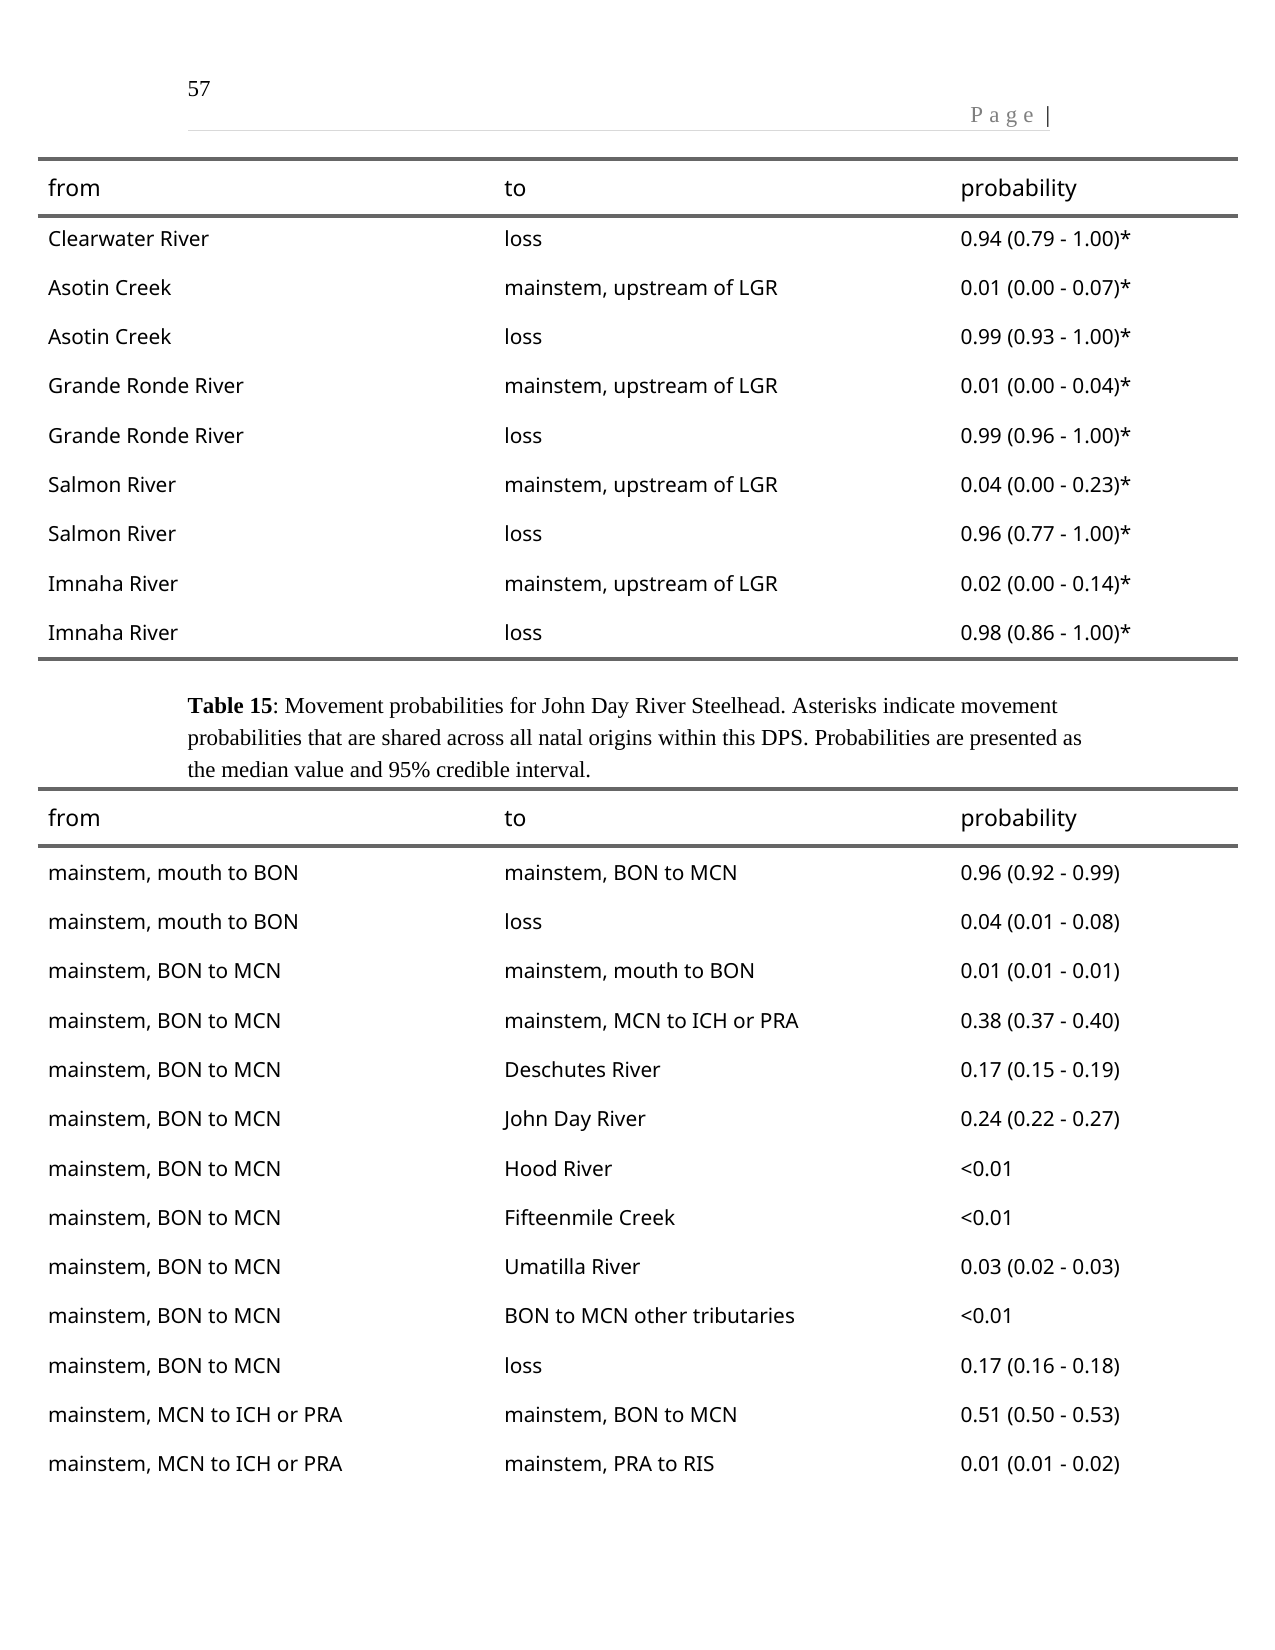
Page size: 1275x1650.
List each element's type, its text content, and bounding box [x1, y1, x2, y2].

table_header probability [950, 161, 1237, 213]
table_cell 0.04 (0.00 - 0.23)* [950, 460, 1237, 509]
table_cell Hood River [494, 1143, 950, 1193]
table_cell 0.04 (0.01 - 0.08) [950, 897, 1237, 946]
table_cell John Day River [494, 1094, 950, 1143]
table_cell Asotin Creek [38, 263, 494, 312]
table_cell mainstem, mouth to BON [494, 946, 950, 996]
table_cell Salmon River [38, 509, 494, 558]
table_header from [38, 161, 494, 213]
table_cell 0.99 (0.93 - 1.00)* [950, 312, 1237, 361]
table_cell mainstem, mouth to BON [38, 897, 494, 946]
table_cell mainstem, MCN to ICH or PRA [38, 1390, 494, 1439]
table_cell 0.96 (0.92 - 0.99) [950, 848, 1237, 897]
table_cell mainstem, upstream of LGR [494, 263, 950, 312]
table_cell loss [494, 312, 950, 361]
table_cell 0.24 (0.22 - 0.27) [950, 1094, 1237, 1143]
table_cell Grande Ronde River [38, 361, 494, 411]
table_cell 0.98 (0.86 - 1.00)* [950, 608, 1237, 657]
table_cell mainstem, upstream of LGR [494, 361, 950, 411]
table_cell loss [494, 218, 950, 263]
table_cell Imnaha River [38, 558, 494, 608]
table_cell mainstem, BON to MCN [38, 1291, 494, 1340]
table_cell <0.01 [950, 1291, 1237, 1340]
table_cell Deschutes River [494, 1045, 950, 1094]
table_cell 0.38 (0.37 - 0.40) [950, 996, 1237, 1045]
table_cell 0.01 (0.01 - 0.02) [950, 1439, 1237, 1488]
table_cell Umatilla River [494, 1242, 950, 1291]
table_cell mainstem, mouth to BON [38, 848, 494, 897]
table_cell mainstem, upstream of LGR [494, 460, 950, 509]
table_header from [38, 791, 494, 843]
table_cell 0.01 (0.00 - 0.04)* [950, 361, 1237, 411]
table_cell <0.01 [950, 1193, 1237, 1242]
table_cell Salmon River [38, 460, 494, 509]
table_cell mainstem, BON to MCN [38, 1193, 494, 1242]
table_cell Imnaha River [38, 608, 494, 657]
table_cell mainstem, MCN to ICH or PRA [38, 1439, 494, 1488]
text Table 15: Movement probabilities for John Day River Steelhead. Asterisks indicate movement probabilities that are shared across all natal origins within this DPS. Probabilities are presented as the median value and 95% credible interval. [187, 693, 1087, 782]
table_cell mainstem, upstream of LGR [494, 558, 950, 608]
table_cell 0.17 (0.16 - 0.18) [950, 1340, 1237, 1390]
table_cell loss [494, 411, 950, 460]
table_cell Fifteenmile Creek [494, 1193, 950, 1242]
table_cell mainstem, BON to MCN [38, 1143, 494, 1193]
table_cell 0.99 (0.96 - 1.00)* [950, 411, 1237, 460]
table_header to [494, 791, 950, 843]
table_cell Asotin Creek [38, 312, 494, 361]
table_cell 0.96 (0.77 - 1.00)* [950, 509, 1237, 558]
table_cell mainstem, PRA to RIS [494, 1439, 950, 1488]
table_header probability [950, 791, 1237, 843]
table_cell loss [494, 1340, 950, 1390]
table_cell mainstem, BON to MCN [38, 946, 494, 996]
table_cell 0.94 (0.79 - 1.00)* [950, 218, 1237, 263]
table_cell mainstem, BON to MCN [494, 1390, 950, 1439]
table_header to [494, 161, 950, 213]
table_cell 0.02 (0.00 - 0.14)* [950, 558, 1237, 608]
table_cell Grande Ronde River [38, 411, 494, 460]
table_cell BON to MCN other tributaries [494, 1291, 950, 1340]
table_cell loss [494, 509, 950, 558]
table_cell <0.01 [950, 1143, 1237, 1193]
table_cell loss [494, 608, 950, 657]
table_cell mainstem, BON to MCN [38, 1340, 494, 1390]
table_cell loss [494, 897, 950, 946]
table_cell mainstem, BON to MCN [38, 996, 494, 1045]
table_cell 0.51 (0.50 - 0.53) [950, 1390, 1237, 1439]
table_cell Clearwater River [38, 218, 494, 263]
table_cell mainstem, BON to MCN [38, 1242, 494, 1291]
table_cell 0.01 (0.00 - 0.07)* [950, 263, 1237, 312]
table_cell mainstem, BON to MCN [38, 1094, 494, 1143]
table_cell mainstem, BON to MCN [38, 1045, 494, 1094]
table_cell 0.03 (0.02 - 0.03) [950, 1242, 1237, 1291]
table_cell 0.01 (0.01 - 0.01) [950, 946, 1237, 996]
table_cell mainstem, MCN to ICH or PRA [494, 996, 950, 1045]
table_cell mainstem, BON to MCN [494, 848, 950, 897]
table_cell 0.17 (0.15 - 0.19) [950, 1045, 1237, 1094]
